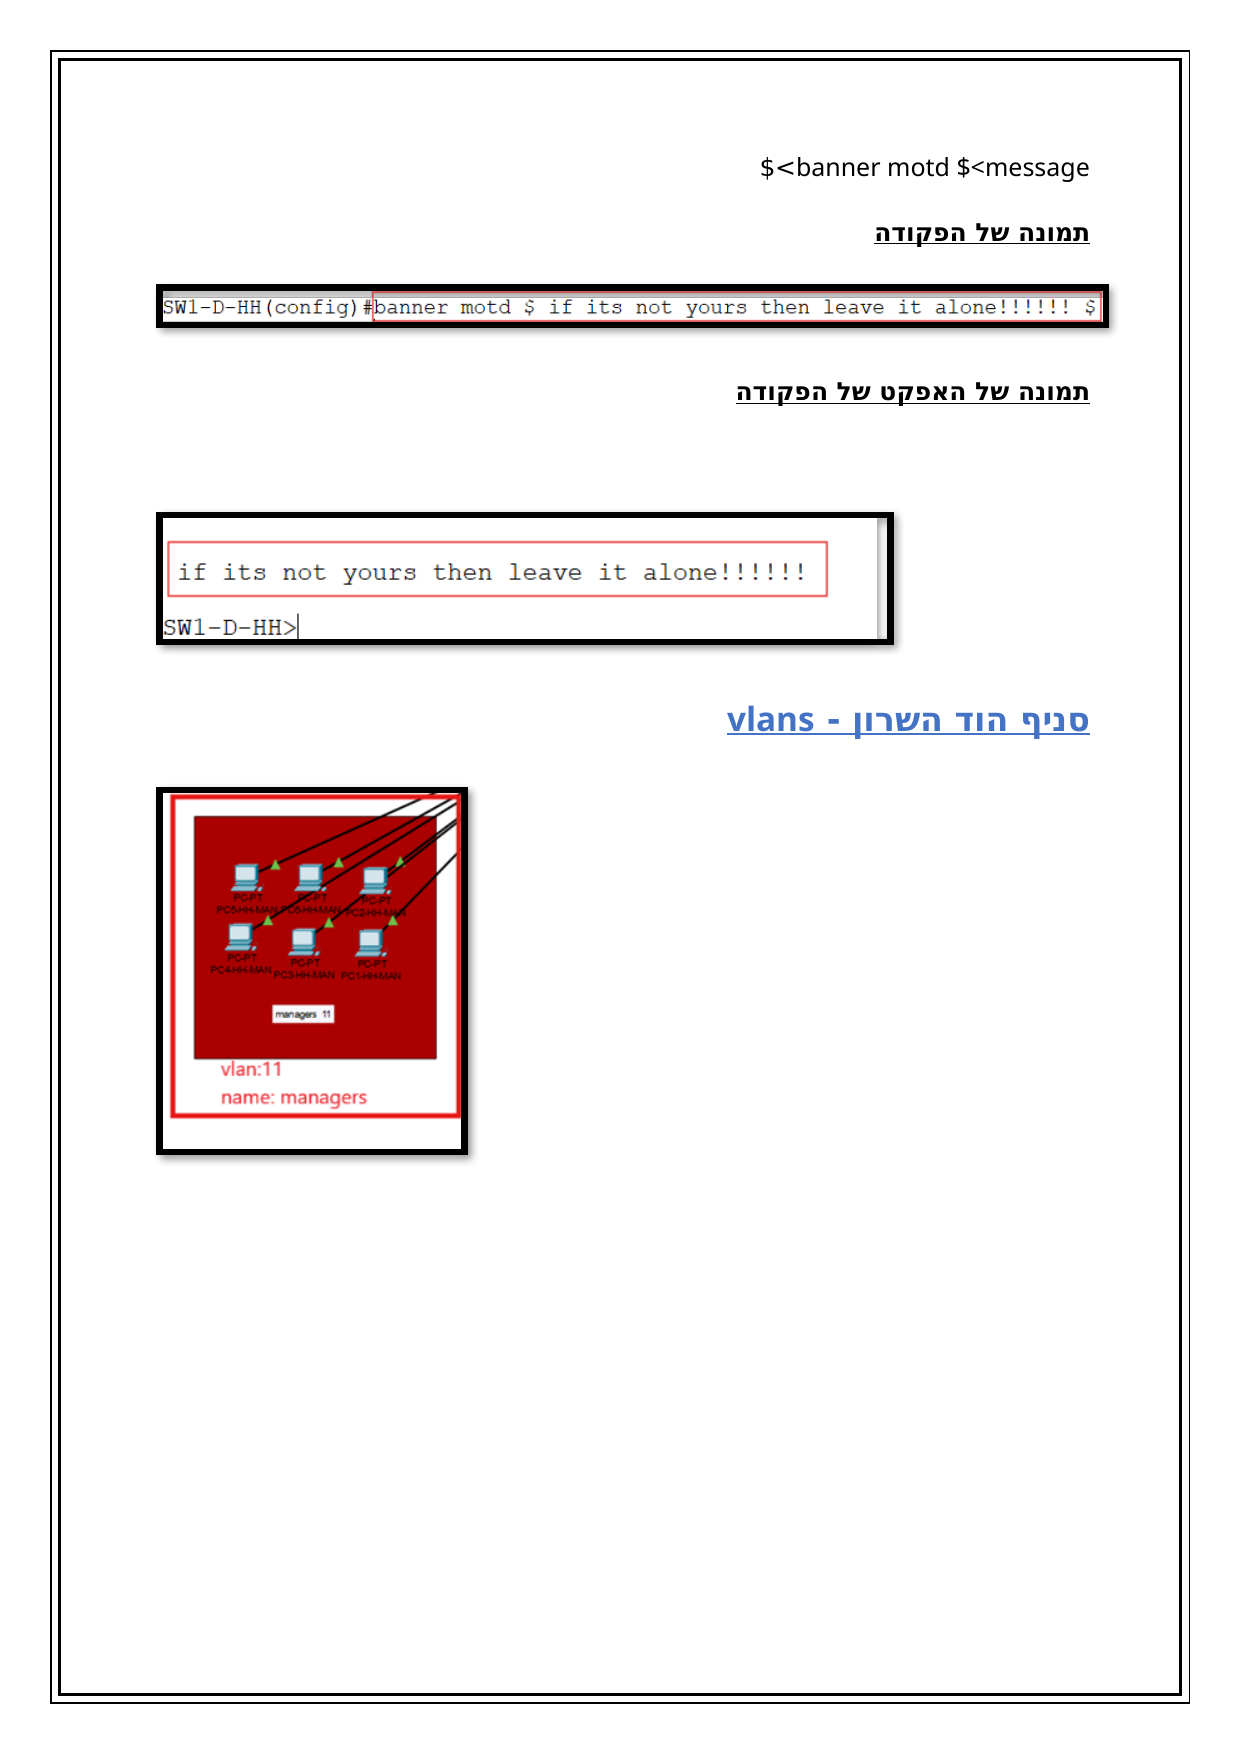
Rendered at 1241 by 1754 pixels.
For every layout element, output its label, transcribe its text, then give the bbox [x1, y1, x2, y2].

text תמונה של האפקט של הפקודה [150, 377, 1090, 407]
picture [163, 518, 877, 639]
text banner motd $<message>$ [150, 150, 1090, 184]
picture [163, 793, 461, 1149]
text תמונה של הפקודה [150, 218, 1090, 247]
subtitle סניף הוד השרון - vlans [150, 696, 1090, 741]
picture [163, 291, 1103, 322]
